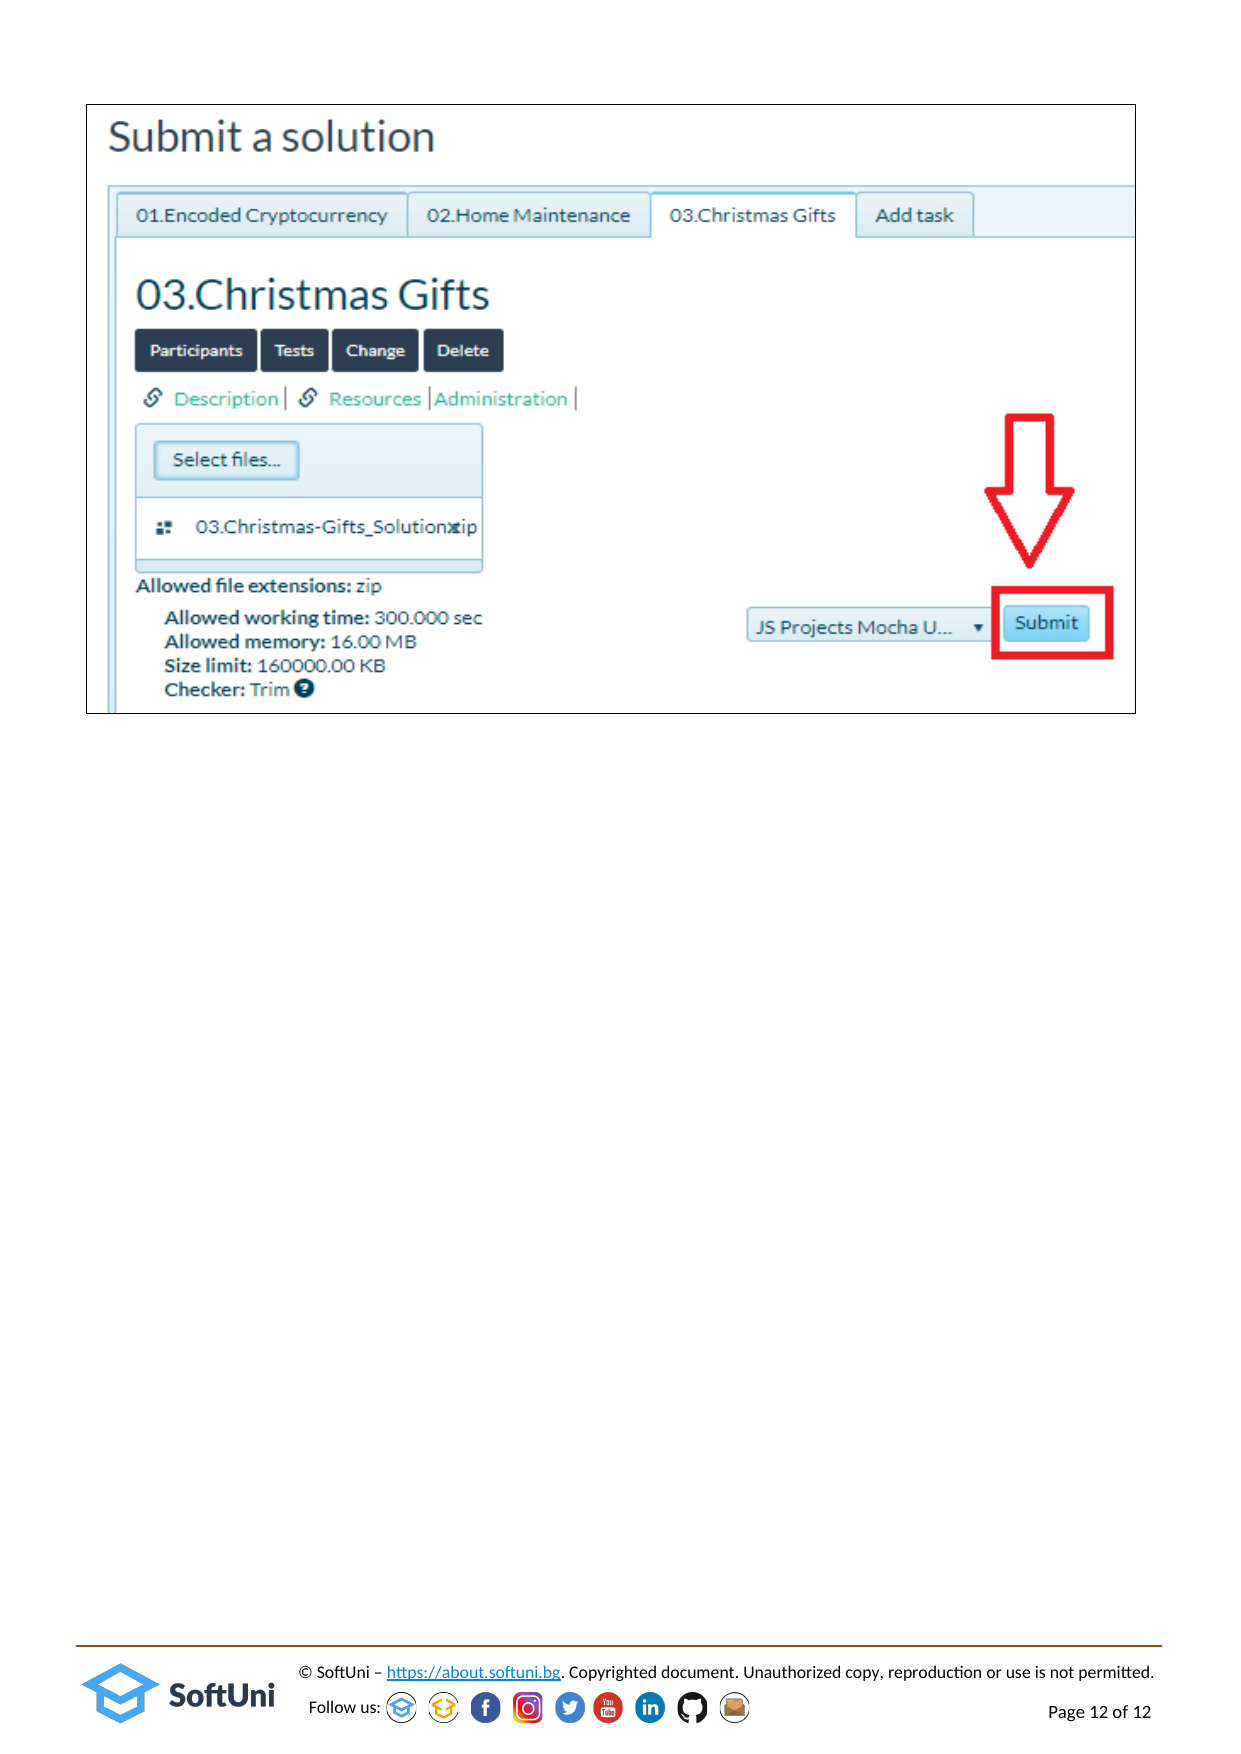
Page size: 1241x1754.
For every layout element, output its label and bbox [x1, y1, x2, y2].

picture [593, 1692, 623, 1723]
picture [87, 105, 1135, 713]
picture [649, 1705, 658, 1714]
picture [635, 1714, 644, 1723]
picture [635, 1692, 644, 1701]
picture [656, 1692, 665, 1701]
picture [677, 1692, 708, 1723]
picture [555, 1692, 585, 1723]
picture [471, 1692, 501, 1723]
picture [656, 1714, 665, 1723]
picture [428, 1692, 459, 1723]
picture [719, 1692, 750, 1723]
picture [75, 1658, 281, 1729]
picture [386, 1692, 417, 1723]
picture [513, 1692, 543, 1723]
